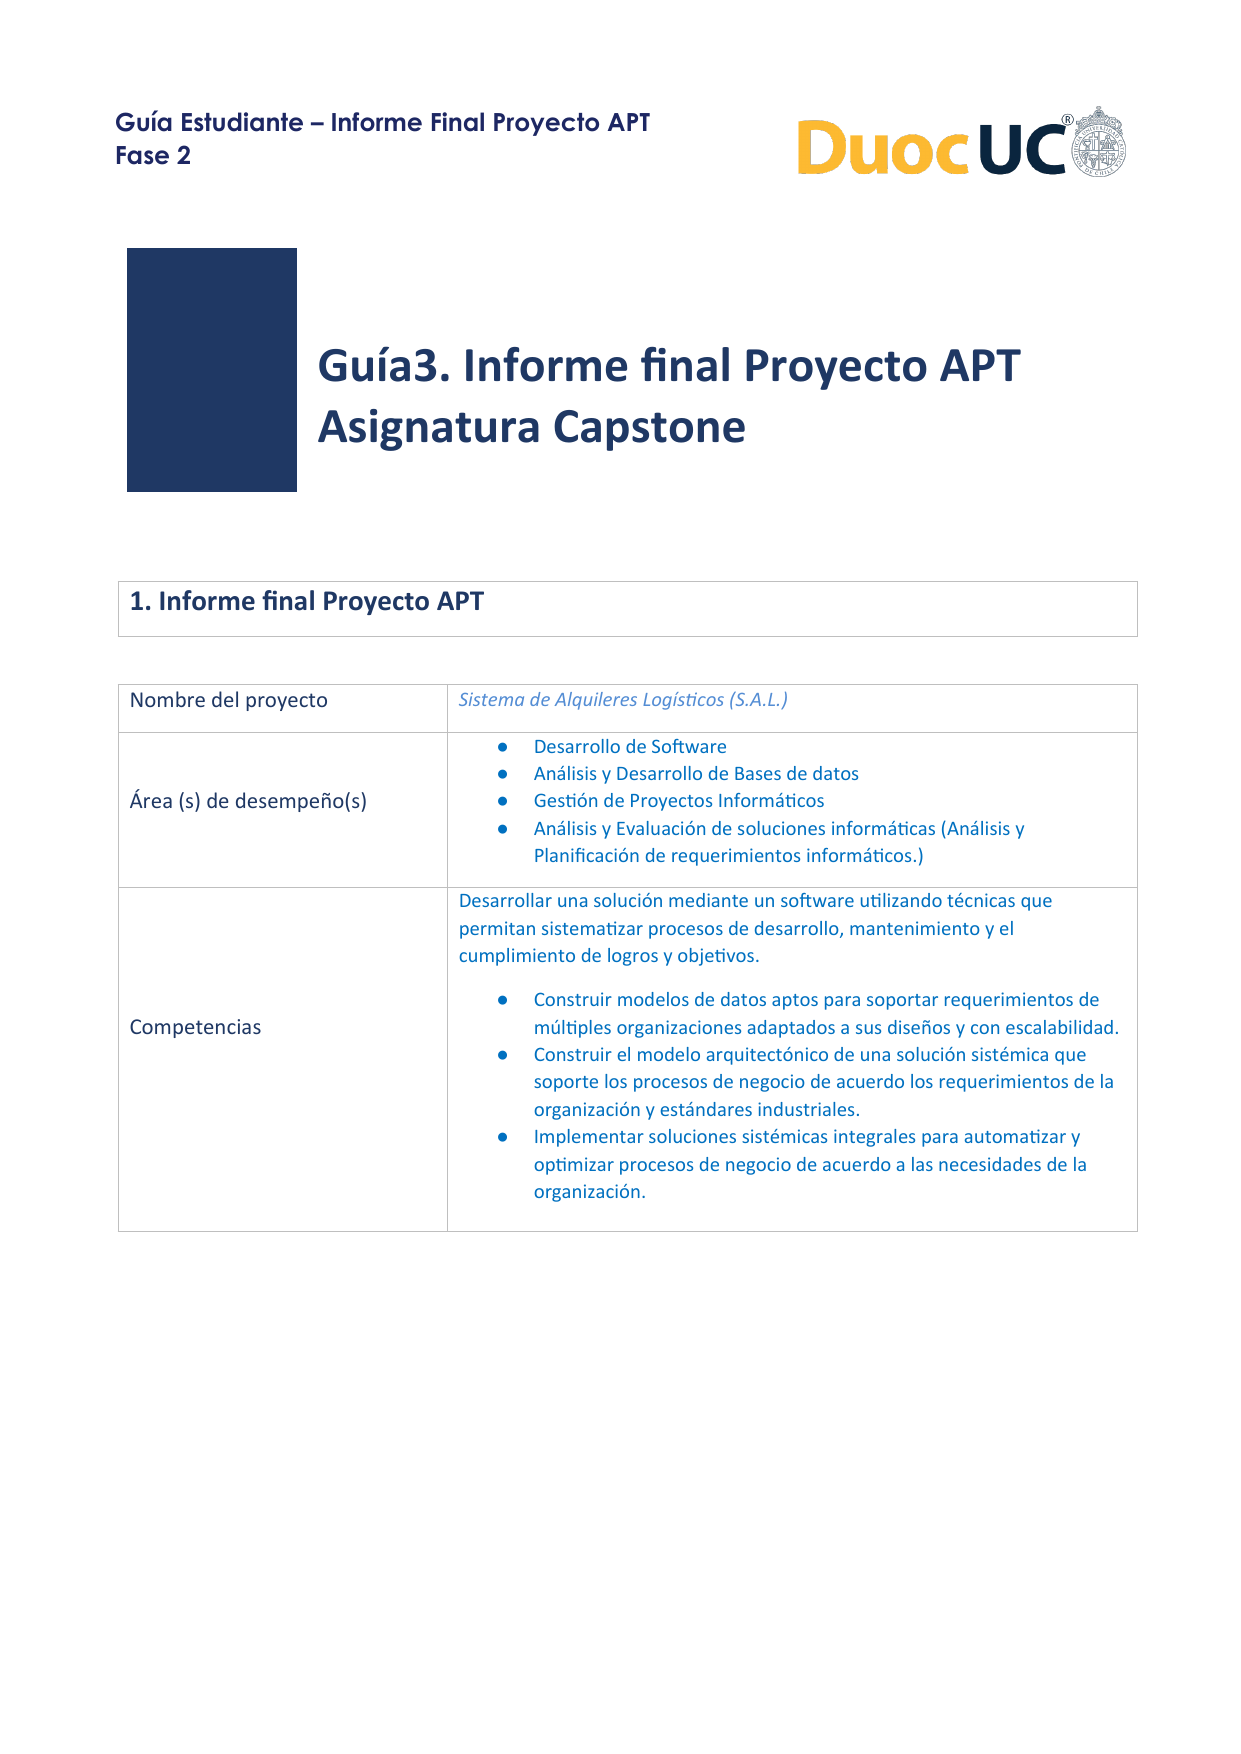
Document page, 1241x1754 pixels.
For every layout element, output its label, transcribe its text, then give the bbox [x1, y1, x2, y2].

table_header Nombre del proyecto [119, 685, 447, 732]
table_header 1. Informe final Proyecto APT [119, 582, 1137, 636]
picture [798, 106, 1126, 177]
table_header Sistema de Alquileres Logísticos (S.A.L.) [448, 685, 1137, 732]
table_cell Desarrollo de Software Análisis y Desarrollo de Bases de datos Gestión de Proyectos Informáticos Análisis y Evaluación de soluciones informáticas (Análisis y Planificación de requerimientos informáticos.) [448, 733, 1137, 887]
table_cell Desarrollar una solución mediante un software utilizando técnicas que permitan sistematizar procesos de desarrollo, mantenimiento y el cumplimiento de logros y objetivos. Construir modelos de datos aptos para soportar requerimientos de múltiples organizaciones adaptados a sus diseños y con escalabilidad. Construir el modelo arquitectónico de una solución sistémica que soporte los procesos de negocio de acuerdo los requerimientos de la organización y estándares industriales. Implementar soluciones sistémicas integrales para automatizar y optimizar procesos de negocio de acuerdo a las necesidades de la organización. [448, 888, 1137, 1231]
table_cell Competencias [119, 888, 447, 1231]
table_cell Área (s) de desempeño(s) [119, 733, 447, 887]
